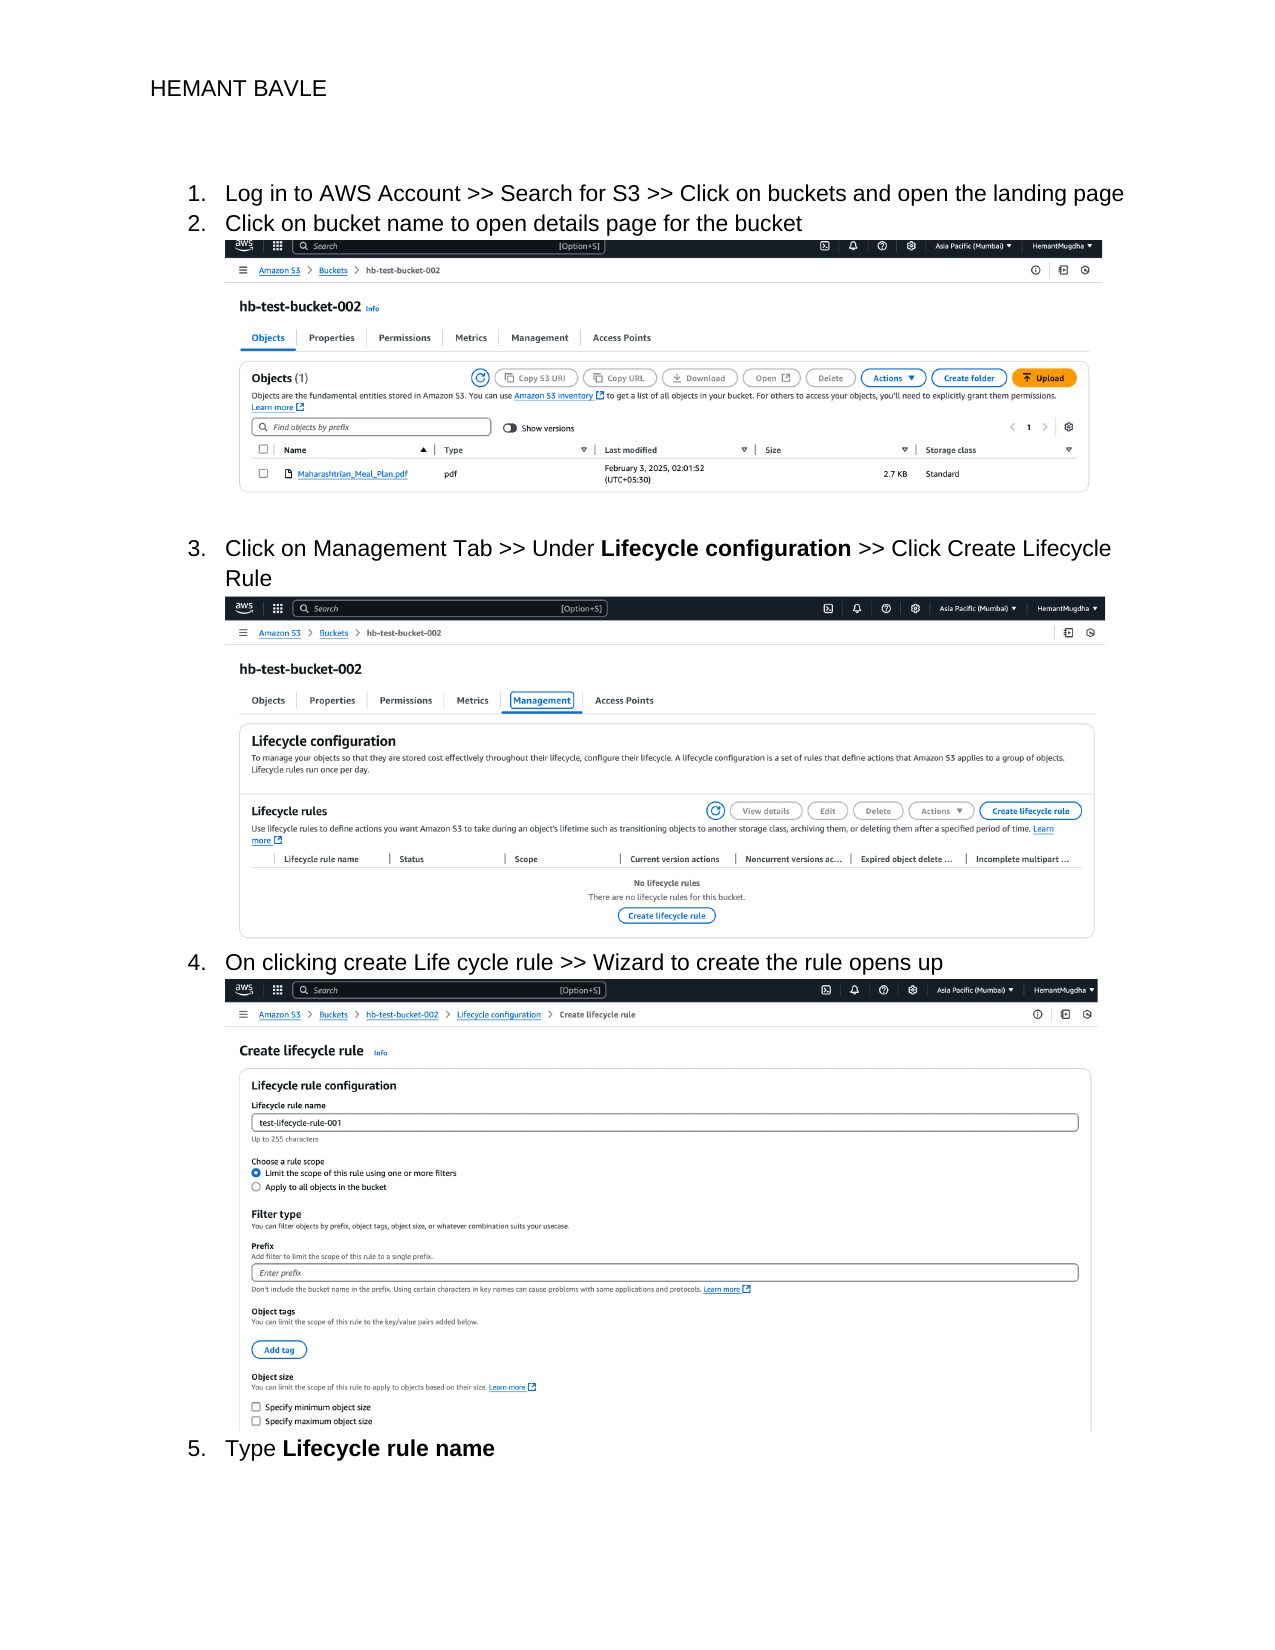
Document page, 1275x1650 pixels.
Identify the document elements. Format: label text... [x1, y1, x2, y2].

list Click on bucket name to open details page for the bucket [187, 210, 1125, 237]
list Click on Management Tab >> Under Lifecycle configuration >> Click Create Lifecycle Rule [187, 535, 1125, 592]
picture [225, 240, 1103, 532]
list Log in to AWS Account >> Search for S3 >> Click on buckets and open the landing page [187, 180, 1125, 207]
list Type Lifecycle rule name [187, 1435, 1125, 1461]
picture [225, 595, 1106, 946]
picture [225, 979, 1098, 1431]
